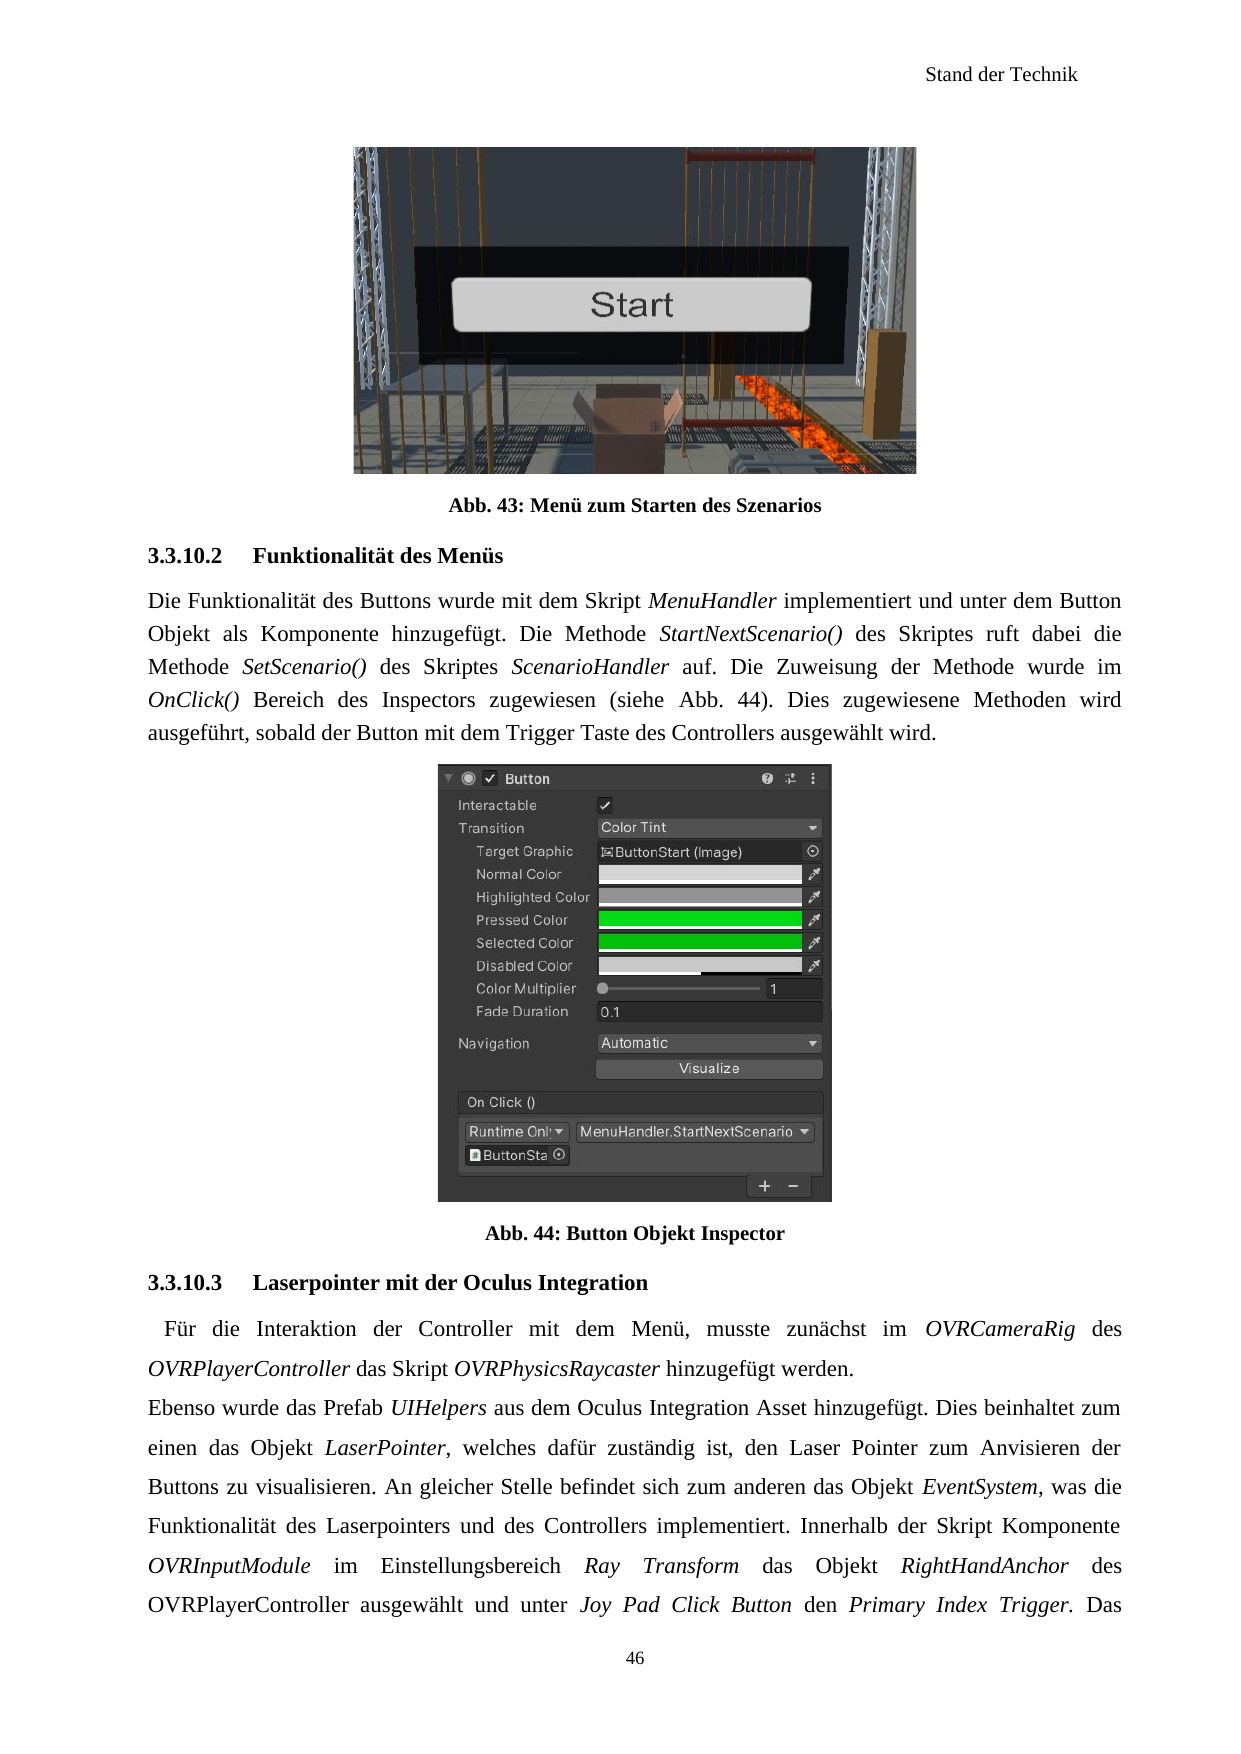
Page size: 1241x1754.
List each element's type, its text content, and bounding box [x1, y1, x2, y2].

subtitle Funktionalität des Menüs [148, 542, 1122, 568]
picture [353, 147, 917, 474]
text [148, 1394, 1122, 1618]
subtitle Laserpointer mit der Oculus Integration [148, 1269, 1122, 1296]
picture [437, 764, 832, 1202]
text Die Funktionalität des Buttons wurde mit dem Skript MenuHandler implementiert und unter dem Button Objekt als Komponente hinzugefügt. Die Methode StartNextScenario() des Skriptes ruft dabei die Methode SetScenario() des Skriptes ScenarioHandler auf. Die Zuweisung der Methode wurde im OnClick() Bereich des Inspectors zugewiesen (siehe Abb. 44). Dies zugewiesene Methoden wird ausgeführt, sobald der Button mit dem Trigger Taste des Controllers ausgewählt wird. [148, 587, 1122, 745]
text Für die Interaktion der Controller mit dem Menü, musste zunächst im OVRCameraRig des OVRPlayerController das Skript OVRPhysicsRaycaster hinzugefügt werden. [148, 1315, 1122, 1381]
